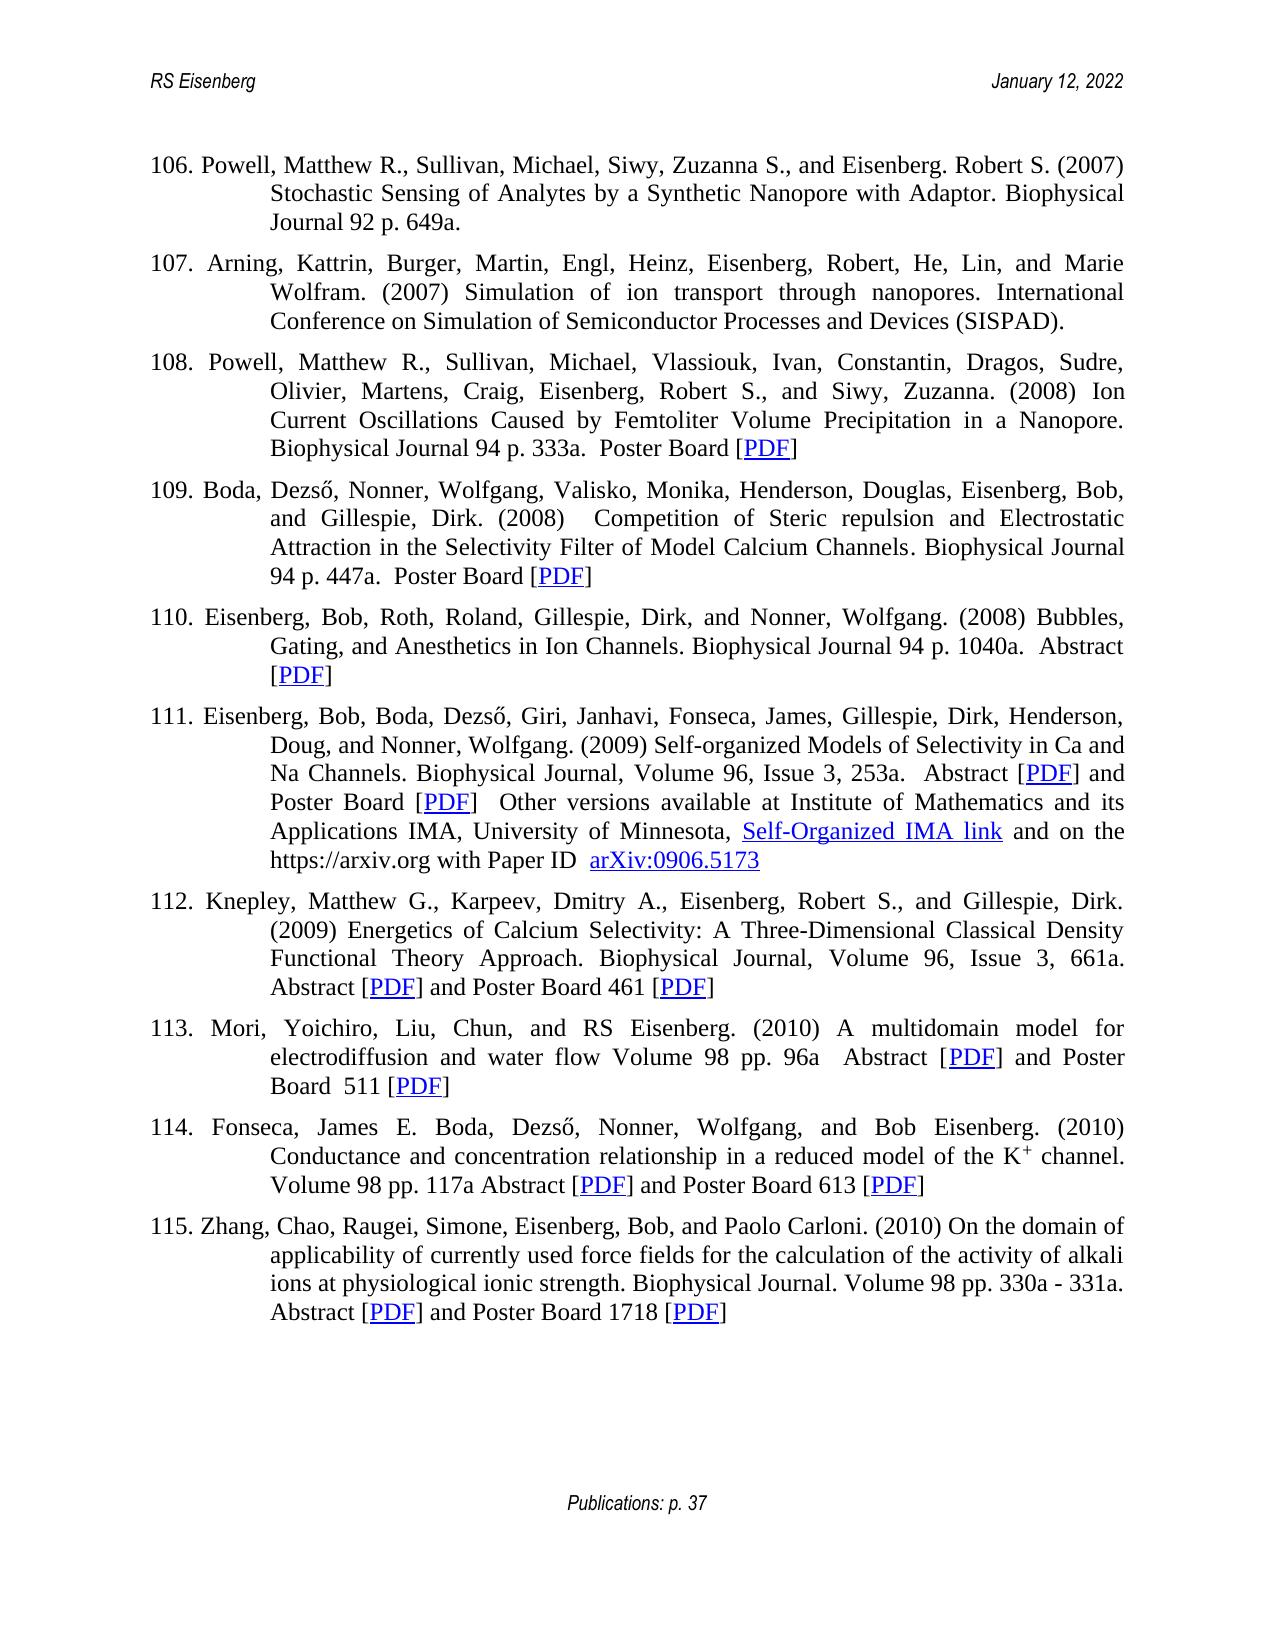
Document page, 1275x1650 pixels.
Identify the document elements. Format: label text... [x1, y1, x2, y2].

text 111. Eisenberg, Bob, Boda, Dezső, Giri, Janhavi, Fonseca, James, Gillespie, Dirk, Henderson, Doug, and Nonner, Wolfgang. (2009) Self-organized Models of Selectivity in Ca and Na Channels. Biophysical Journal, Volume 96, Issue 3, 253a. Abstract [PDF] and Poster Board [PDF] Other versions available at Institute of Mathematics and its Applications IMA, University of Minnesota, Self-Organized IMA link and on the https://arxiv.org with Paper ID arXiv:0906.5173 [150, 701, 1125, 873]
text 106. Powell, Matthew R., Sullivan, Michael, Siwy, Zuzanna S., and Eisenberg. Robert S. (2007) Stochastic Sensing of Analytes by a Synthetic Nanopore with Adaptor. Biophysical Journal 92 p. 649a. [150, 150, 1125, 236]
text 115. Zhang, Chao, Raugei, Simone, Eisenberg, Bob, and Paolo Carloni. (2010) On the domain of applicability of currently used force fields for the calculation of the activity of alkali ions at physiological ionic strength. Biophysical Journal. Volume 98 pp. 330a - 331a. Abstract [PDF] and Poster Board 1718 [PDF] [150, 1211, 1125, 1326]
text 114. Fonseca, James E. Boda, Dezső, Nonner, Wolfgang, and Bob Eisenberg. (2010) Conductance and concentration relationship in a reduced model of the K+ channel. Volume 98 pp. 117a Abstract [PDF] and Poster Board 613 [PDF] [150, 1112, 1125, 1198]
text 113. Mori, Yoichiro, Liu, Chun, and RS Eisenberg. (2010) A multidomain model for electrodiffusion and water flow Volume 98 pp. 96a Abstract [PDF] and Poster Board 511 [PDF] [150, 1013, 1125, 1100]
text 107. Arning, Kattrin, Burger, Martin, Engl, Heinz, Eisenberg, Robert, He, Lin, and Marie Wolfram. (2007) Simulation of ion transport through nanopores. International Conference on Simulation of Semiconductor Processes and Devices (SISPAD). [150, 248, 1125, 335]
text 109. Boda, Dezső, Nonner, Wolfgang, Valisko, Monika, Henderson, Douglas, Eisenberg, Bob, and Gillespie, Dirk. (2008) Competition of Steric repulsion and Electrostatic Attraction in the Selectivity Filter of Model Calcium Channels. Biophysical Journal 94 p. 447a. Poster Board [PDF] [150, 475, 1125, 590]
text 112. Knepley, Matthew G., Karpeev, Dmitry A., Eisenberg, Robert S., and Gillespie, Dirk. (2009) Energetics of Calcium Selectivity: A Three-Dimensional Classical Density Functional Theory Approach. Biophysical Journal, Volume 96, Issue 3, 661a. Abstract [PDF] and Poster Board 461 [PDF] [150, 886, 1125, 1001]
text 108. Powell, Matthew R., Sullivan, Michael, Vlassiouk, Ivan, Constantin, Dragos, Sudre, Olivier, Martens, Craig, Eisenberg, Robert S., and Siwy, Zuzanna. (2008) Ion Current Oscillations Caused by Femtoliter Volume Precipitation in a Nanopore. Biophysical Journal 94 p. 333a. Poster Board [PDF] [150, 347, 1125, 462]
text 110. Eisenberg, Bob, Roth, Roland, Gillespie, Dirk, and Nonner, Wolfgang. (2008) Bubbles, Gating, and Anesthetics in Ion Channels. Biophysical Journal 94 p. 1040a. Abstract [PDF] [150, 602, 1125, 688]
